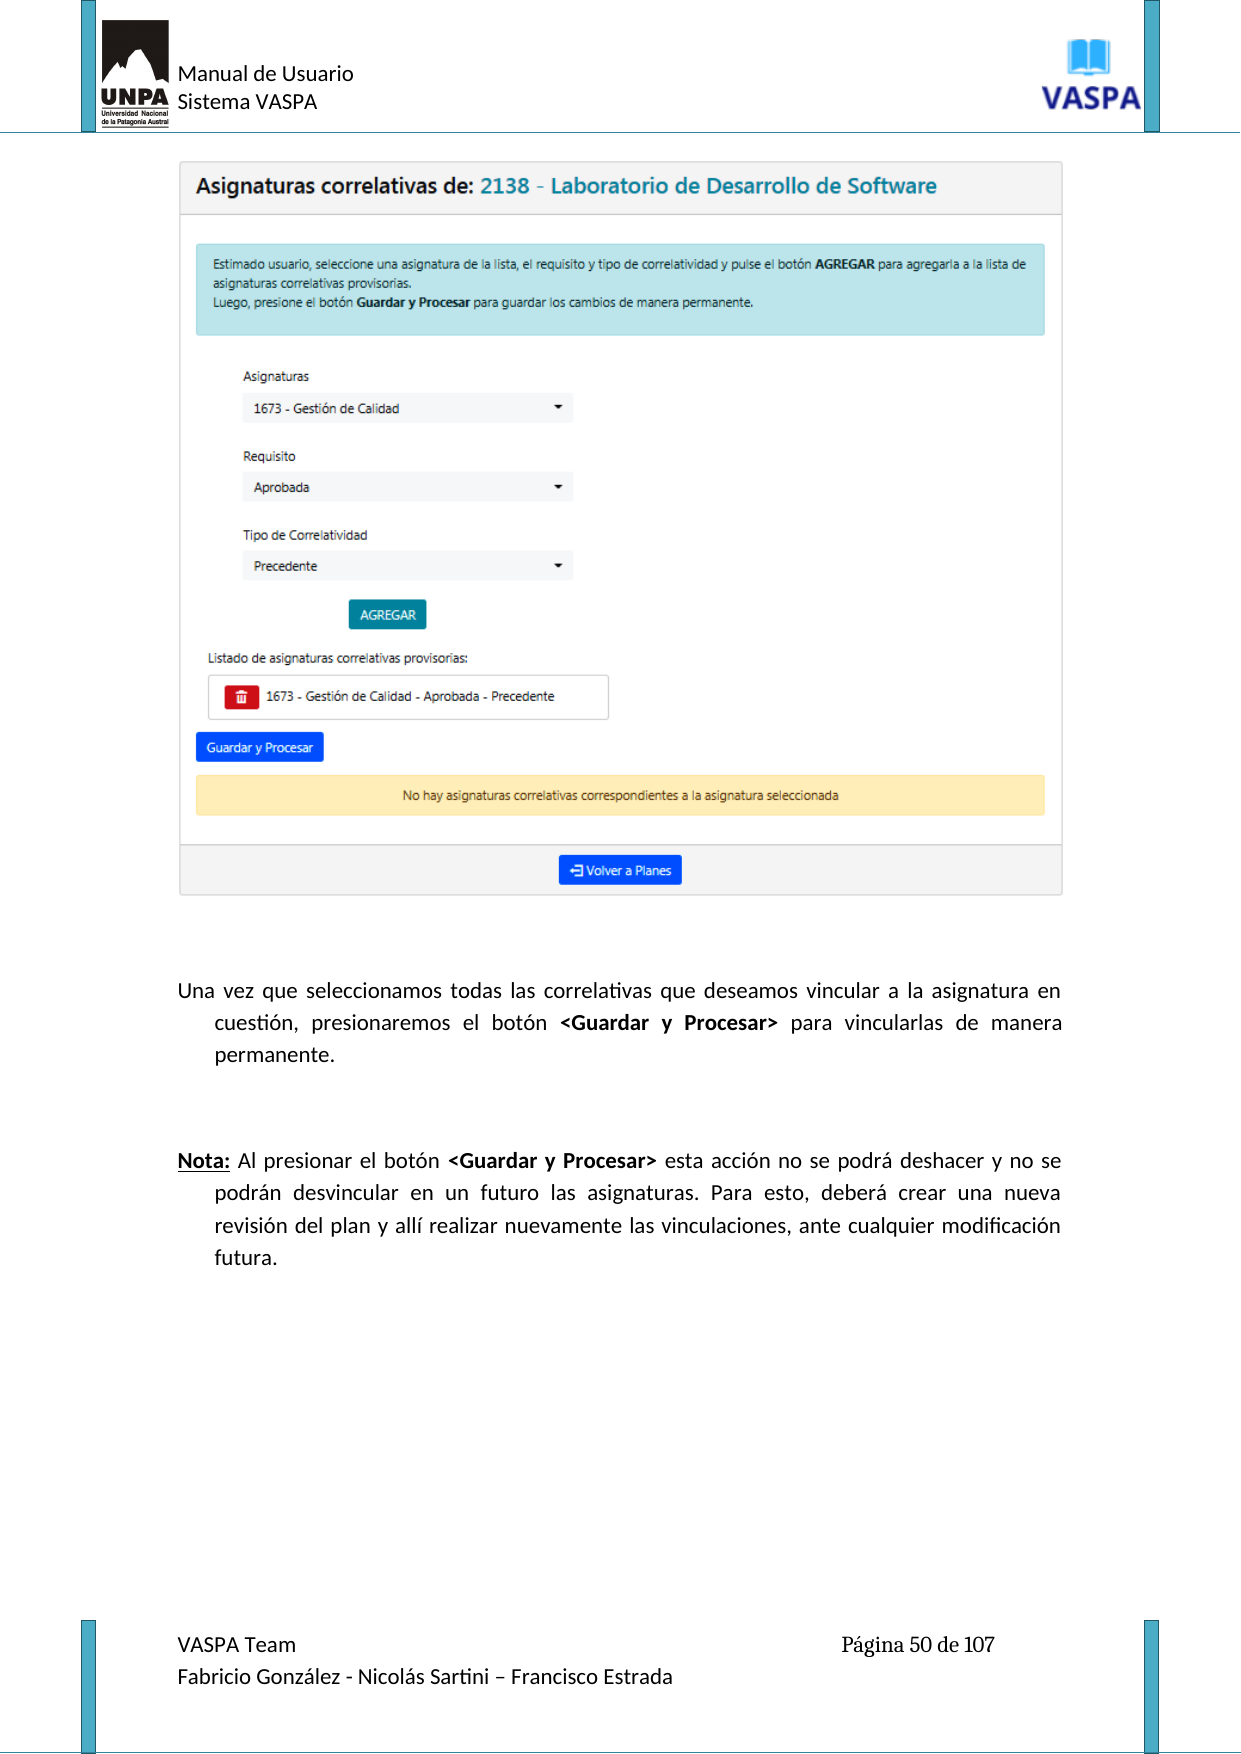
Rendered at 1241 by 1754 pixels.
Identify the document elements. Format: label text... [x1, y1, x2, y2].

text Una vez que seleccionamos todas las correlativas que deseamos vincular a la asignatura en cuestión, presionaremos el botón <Guardar y Procesar> para vincularlas de manera permanente. [177, 976, 1063, 1068]
picture [177, 160, 1063, 898]
text Nota: Al presionar el botón <Guardar y Procesar> esta acción no se podrá deshacer y no se podrán desvincular en un futuro las asignaturas. Para esto, deberá crear una nueva revisión del plan y allí realizar nuevamente las vinculaciones, ante cualquier modificación futura. [177, 1146, 1063, 1271]
picture [100, 18, 170, 129]
picture [1036, 19, 1146, 129]
